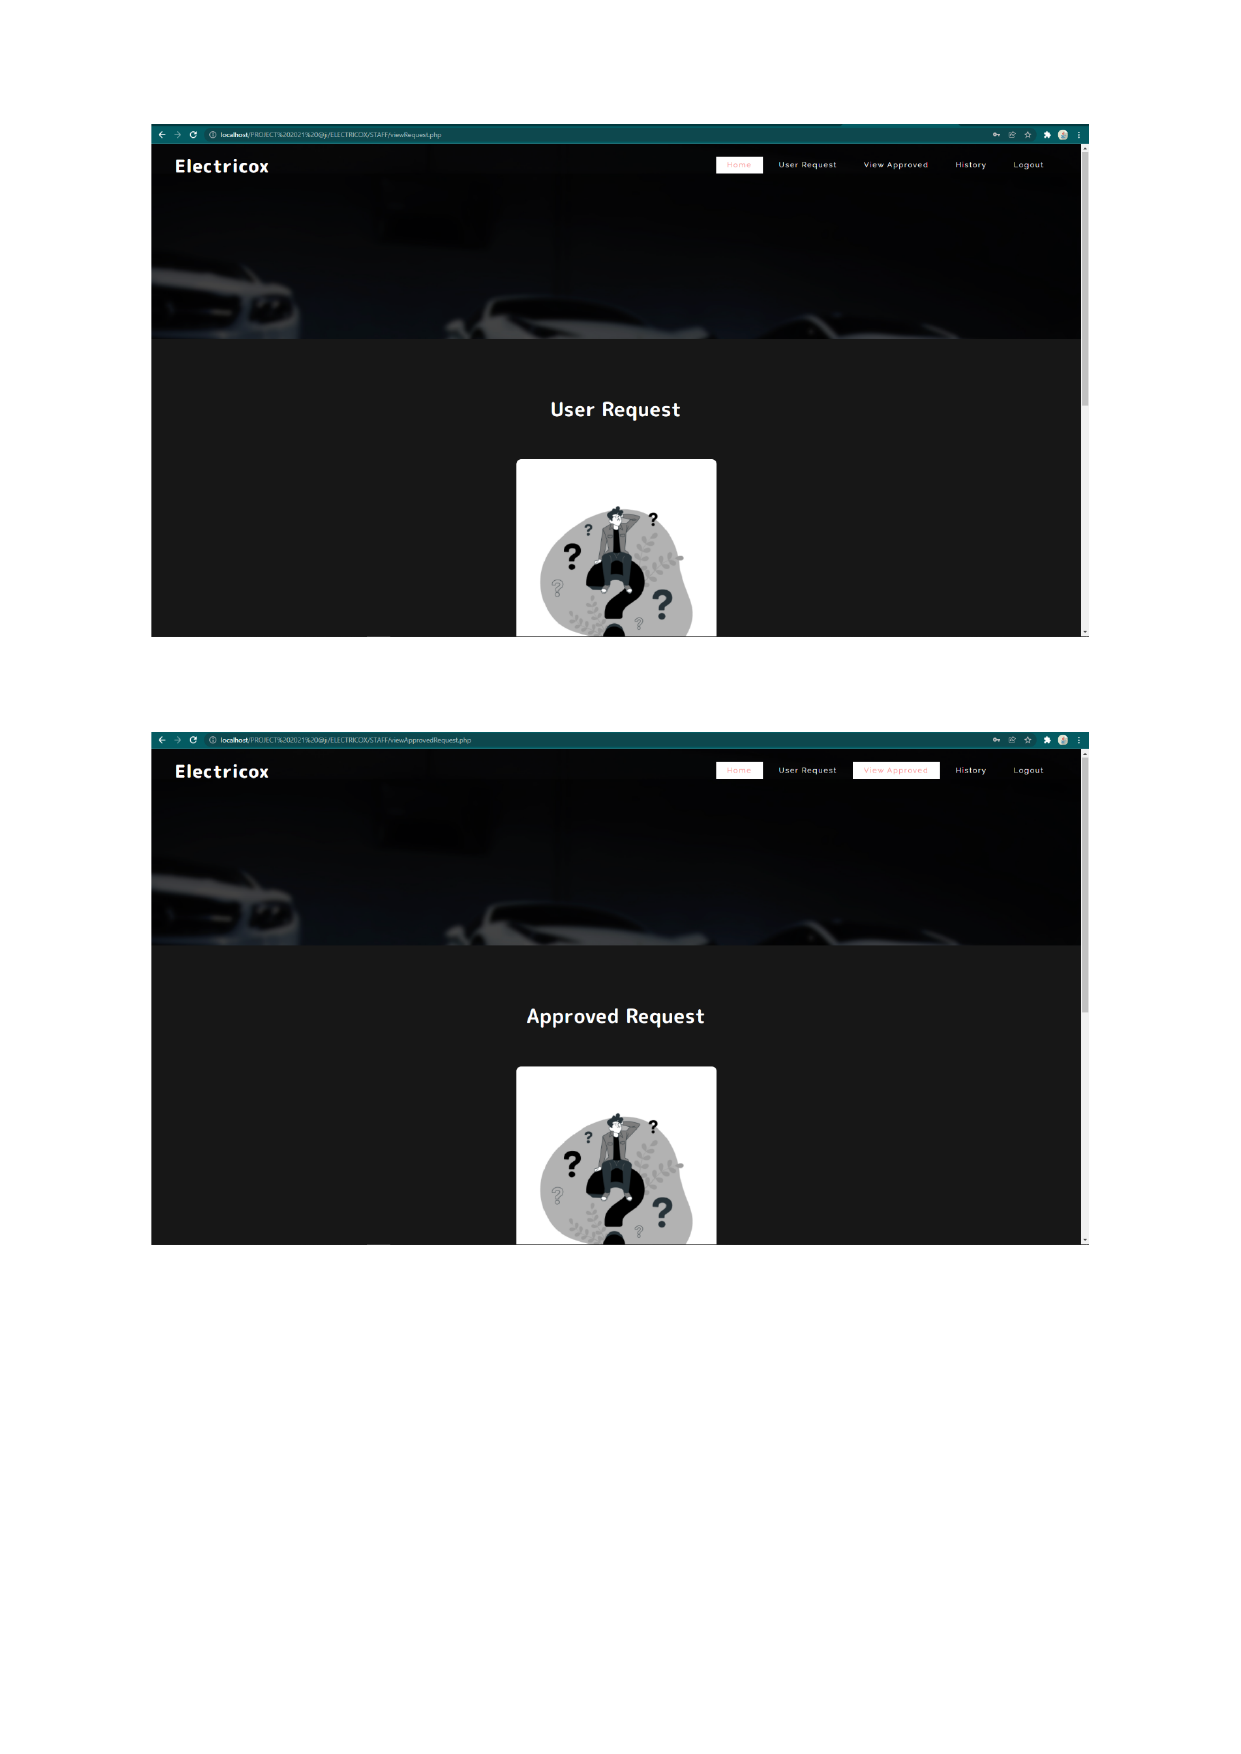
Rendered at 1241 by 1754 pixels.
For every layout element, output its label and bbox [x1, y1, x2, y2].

picture [151, 124, 1089, 637]
picture [151, 732, 1089, 1245]
